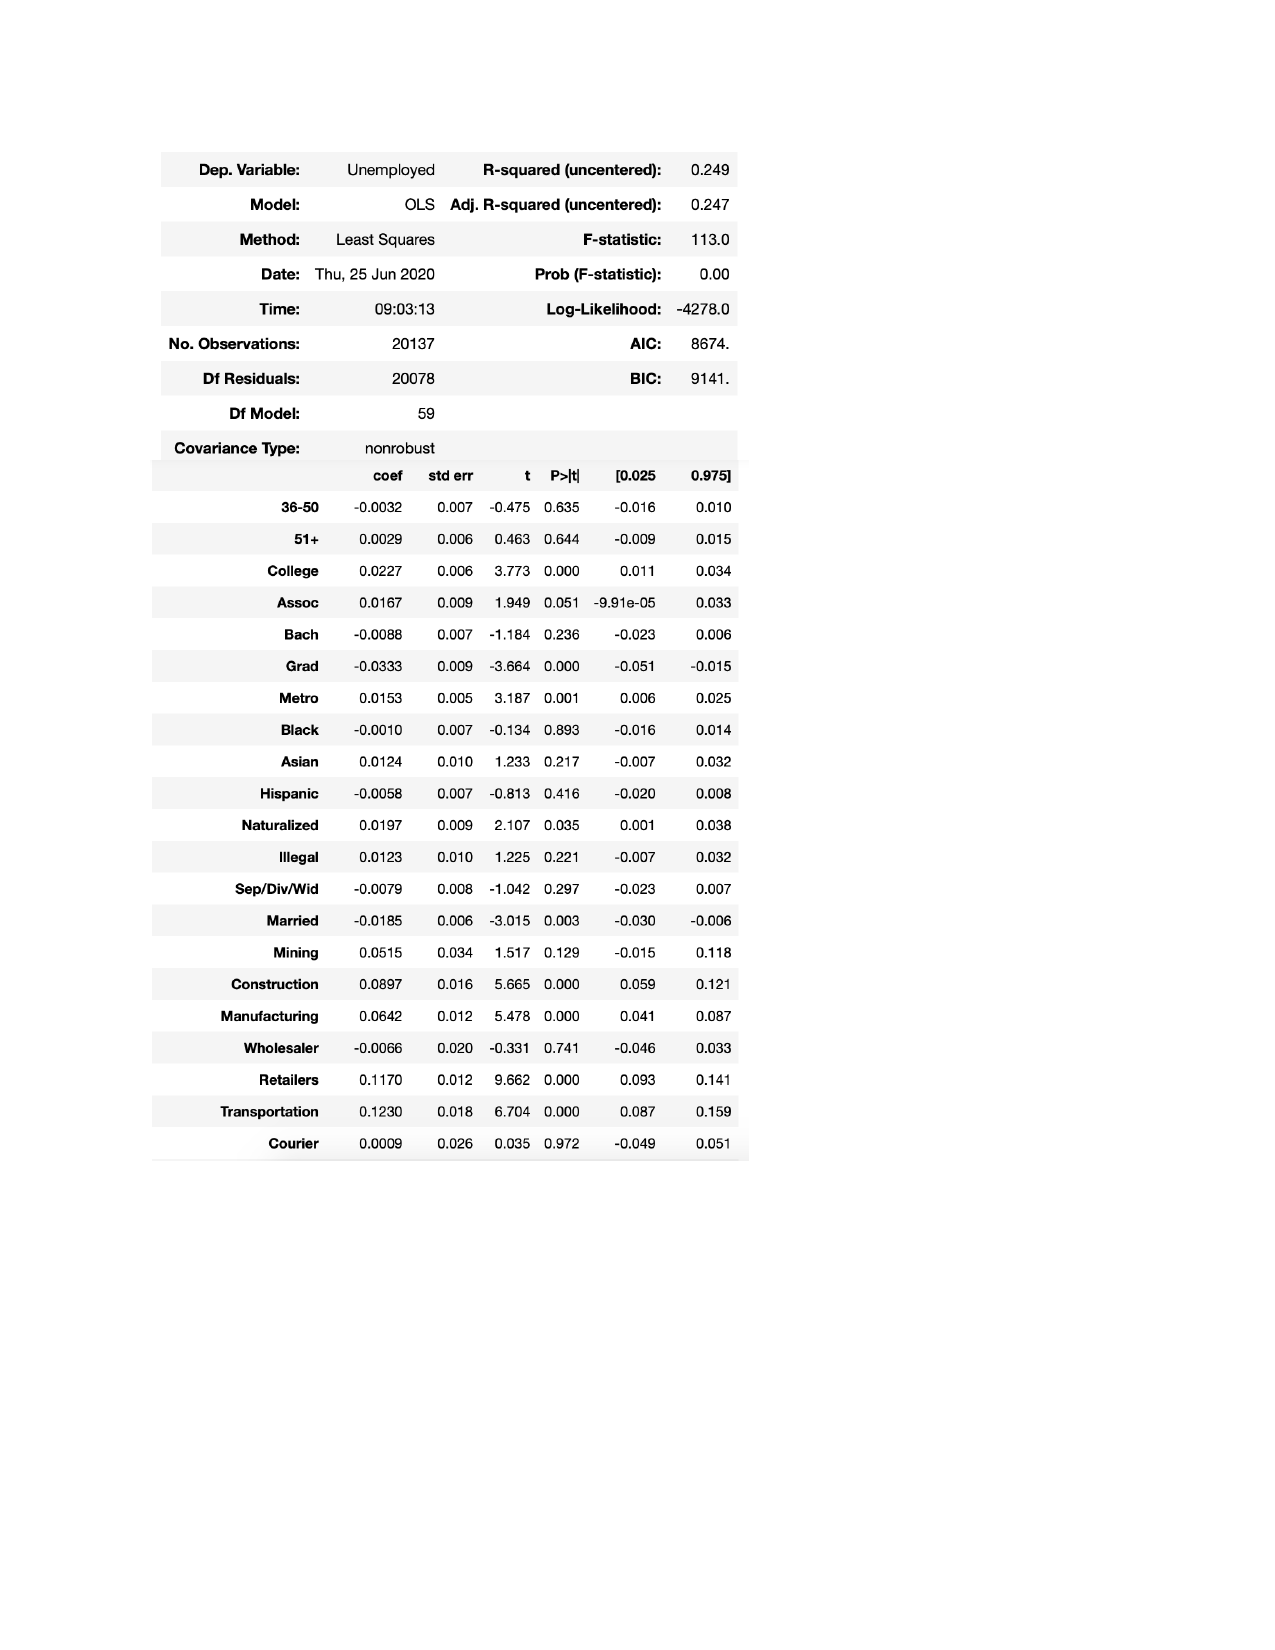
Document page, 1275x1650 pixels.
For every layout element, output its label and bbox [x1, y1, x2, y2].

picture [150, 150, 761, 1161]
